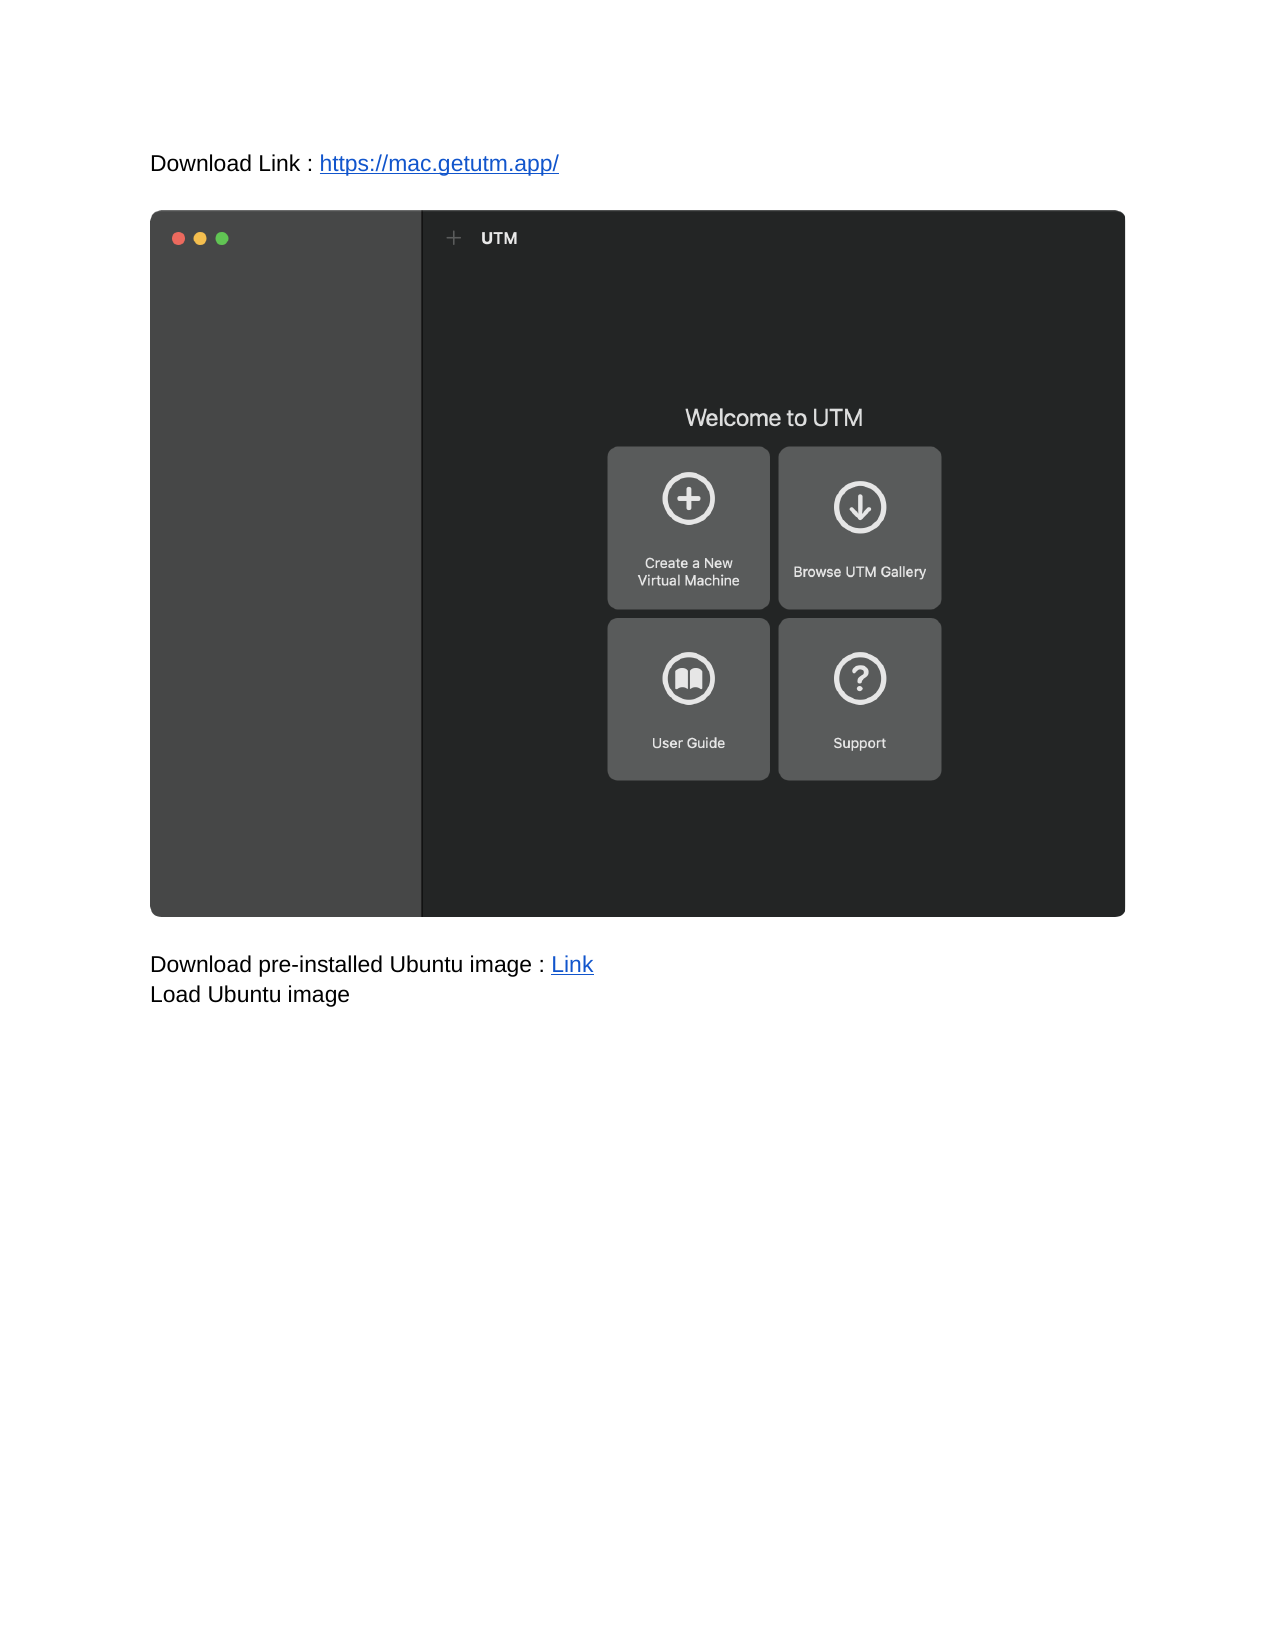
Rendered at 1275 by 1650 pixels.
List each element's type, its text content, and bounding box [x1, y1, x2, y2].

text Download pre-installed Ubuntu image : Link [150, 951, 1125, 977]
text Load Ubuntu image [150, 981, 1125, 1007]
text Download Link : https://mac.getutm.app/ [150, 150, 1125, 176]
picture [150, 210, 1125, 917]
